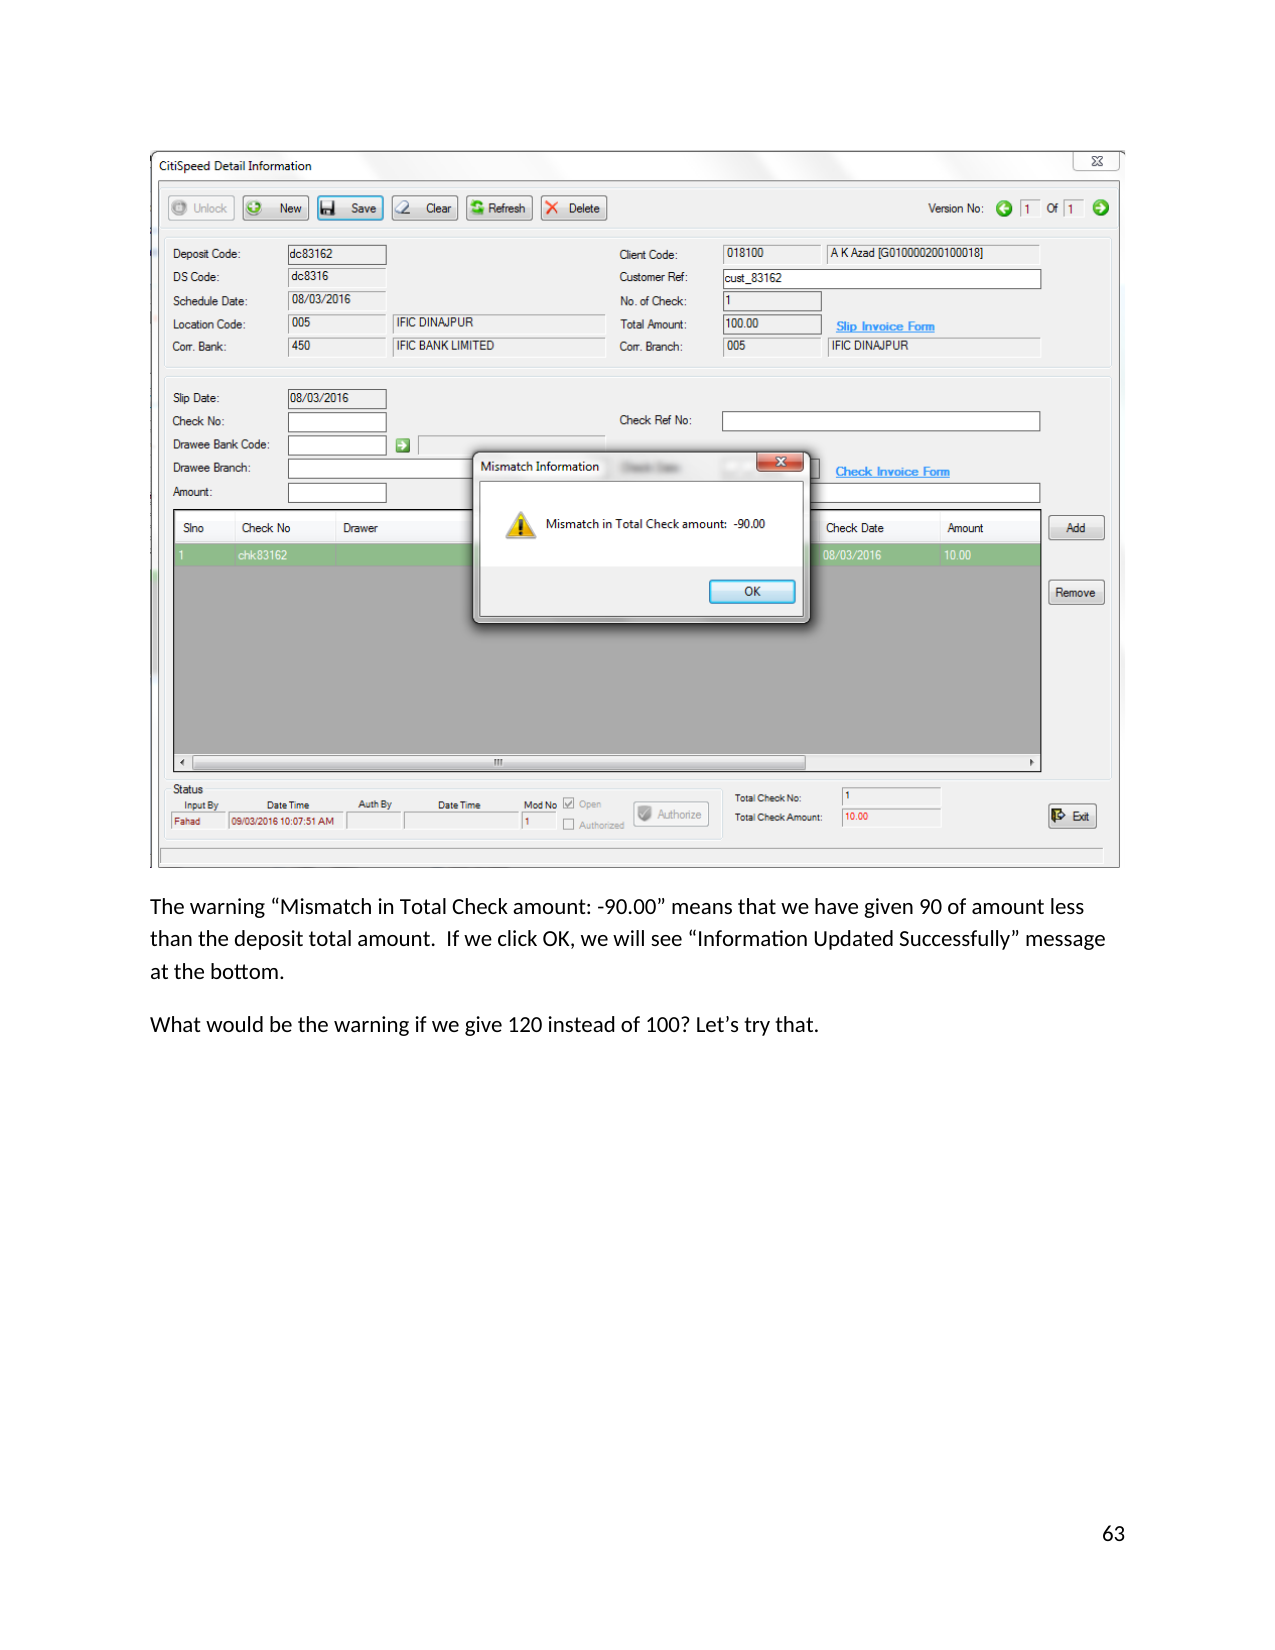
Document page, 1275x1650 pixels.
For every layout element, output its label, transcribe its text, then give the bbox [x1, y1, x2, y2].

text The warning “Mismatch in Total Check amount: -90.00” means that we have given 90 of amount less than the deposit total amount. If we click OK, we will see “Information Updated Successfully” message at the bottom. [150, 892, 1125, 985]
picture [150, 150, 1125, 868]
text What would be the warning if we give 120 instead of 100? Let’s try that. [150, 1010, 1125, 1038]
